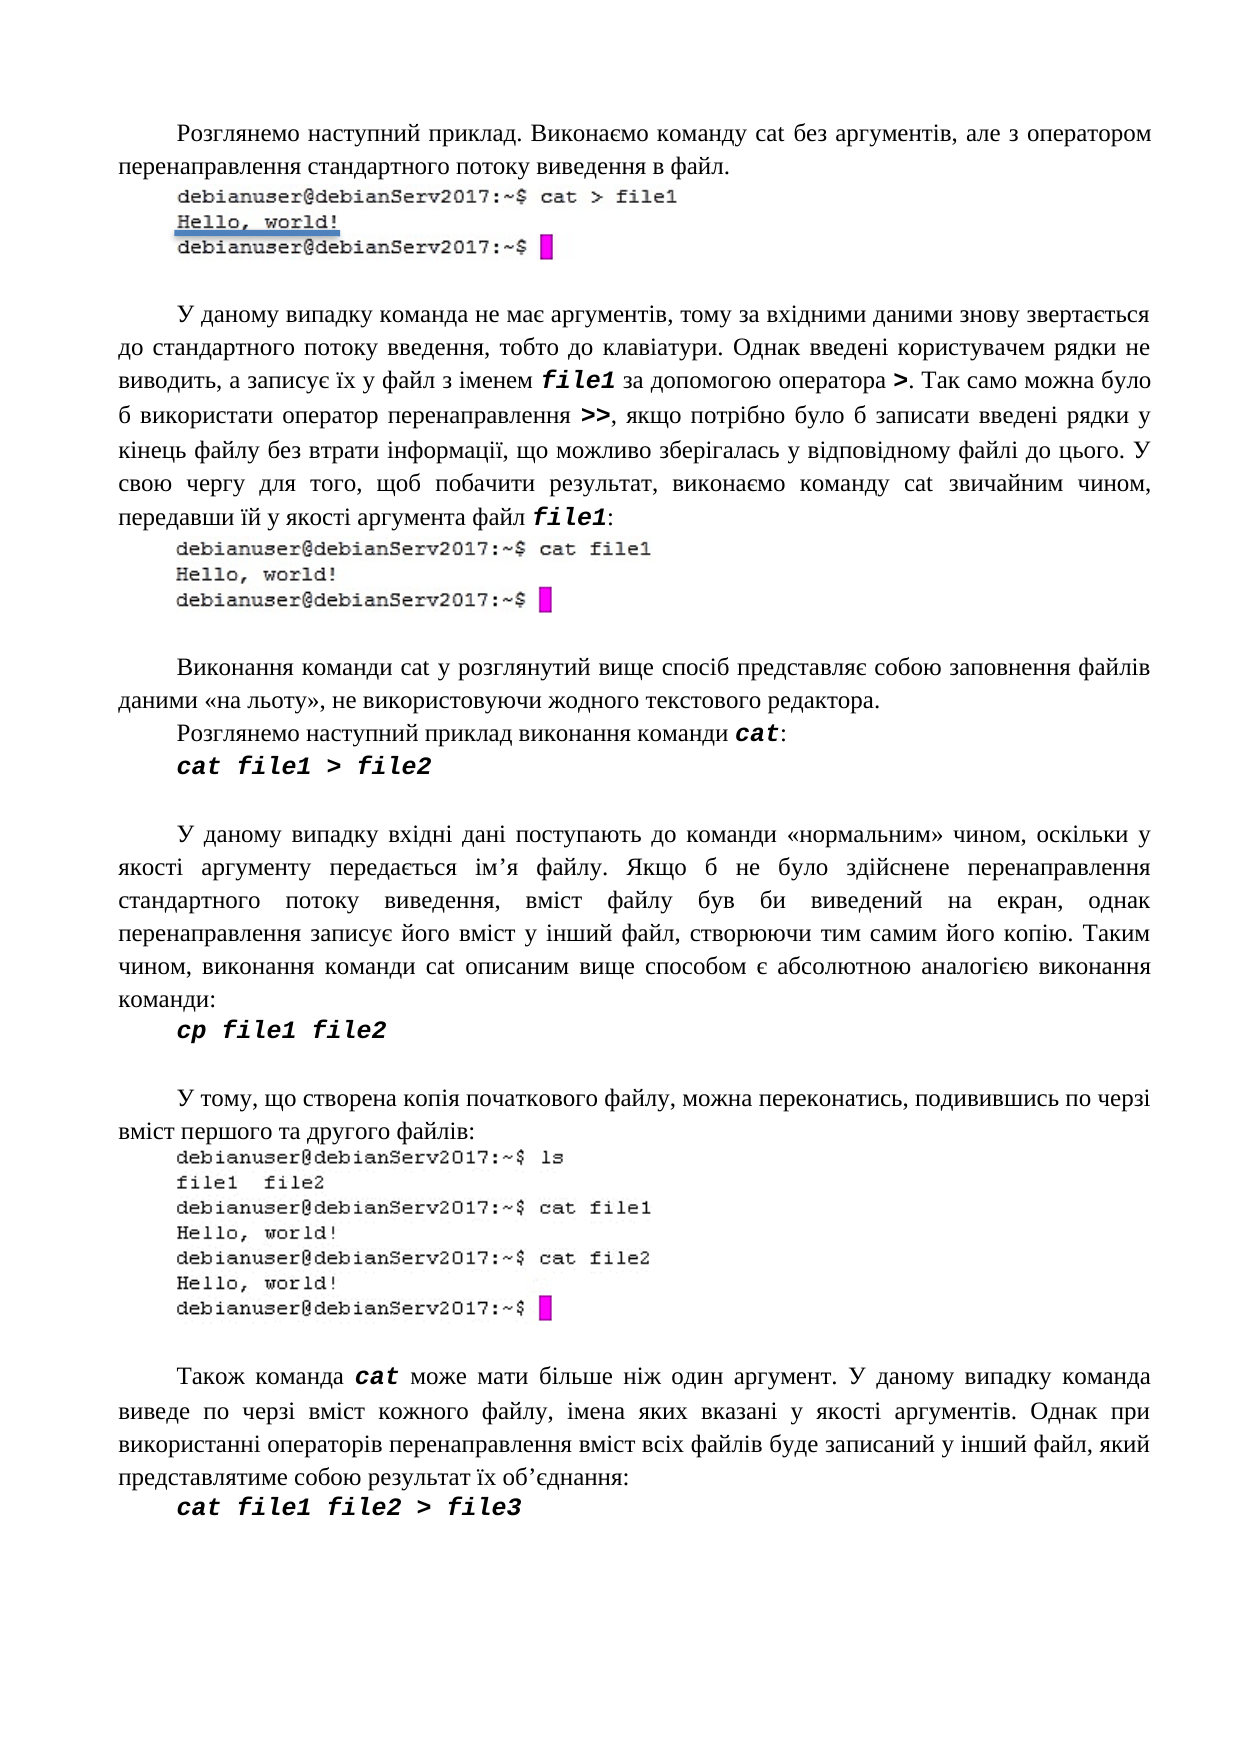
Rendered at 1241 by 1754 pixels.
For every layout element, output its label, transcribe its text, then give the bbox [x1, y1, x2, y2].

text Розглянемо наступний приклад. Виконаємо команду cat без аргументів, але з оператором перенаправлення стандартного потоку виведення в файл. [118, 118, 1152, 180]
picture [176, 1148, 660, 1324]
text Розглянемо наступний приклад виконання команди cat: [118, 718, 1152, 749]
text У даному випадку вхідні дані поступають до команди «нормальним» чином, оскільки у якості аргументу передається ім’я файлу. Якщо б не було здійснене перенаправлення стандартного потоку виведення, вміст файлу був би виведений на екран, однак перенаправлення записує його вміст у інший файл, створюючи тим самим його копію. Таким чином, виконання команди cat описаним вище способом є абсолютною аналогією виконання команди: [118, 819, 1152, 1013]
text У тому, що створена копія початкового файлу, можна переконатись, подивившись по черзі вміст першого та другого файлів: [118, 1083, 1152, 1144]
text cat file1 > file2 [118, 753, 1152, 782]
text cp file1 file2 [118, 1017, 1152, 1046]
picture [176, 184, 686, 263]
text Виконання команди cat у розглянутий вище спосіб представляє собою заповнення файлів даними «на льоту», не використовуючи жодного текстового редактора. [118, 652, 1152, 714]
text У даному випадку команда не має аргументів, тому за вхідними даними знову звертається до стандартного потоку введення, тобто до клавіатури. Однак введені користувачем рядки не виводить, а записує їх у файл з іменем file1 за допомогою оператора >. Так само можна було б використати оператор перенаправлення >>, якщо потрібно було б записати введені рядки у кінець файлу без втрати інформації, що можливо зберігалась у відповідному файлі до цього. У свою чергу для того, щоб побачити результат, виконаємо команду cat звичайним чином, передавши їй у якості аргумента файл file1: [118, 299, 1152, 532]
text cat file1 file2 > file3 [118, 1495, 1152, 1523]
text Також команда cat може мати більше ніж один аргумент. У даному випадку команда виведе по черзі вміст кожного файлу, імена яких вказані у якості аргументів. Однак при використанні операторів перенаправлення вміст всіх файлів буде записаний у інший файл, який представлятиме собою результат їх об’єднання: [118, 1361, 1152, 1491]
picture [176, 536, 660, 616]
